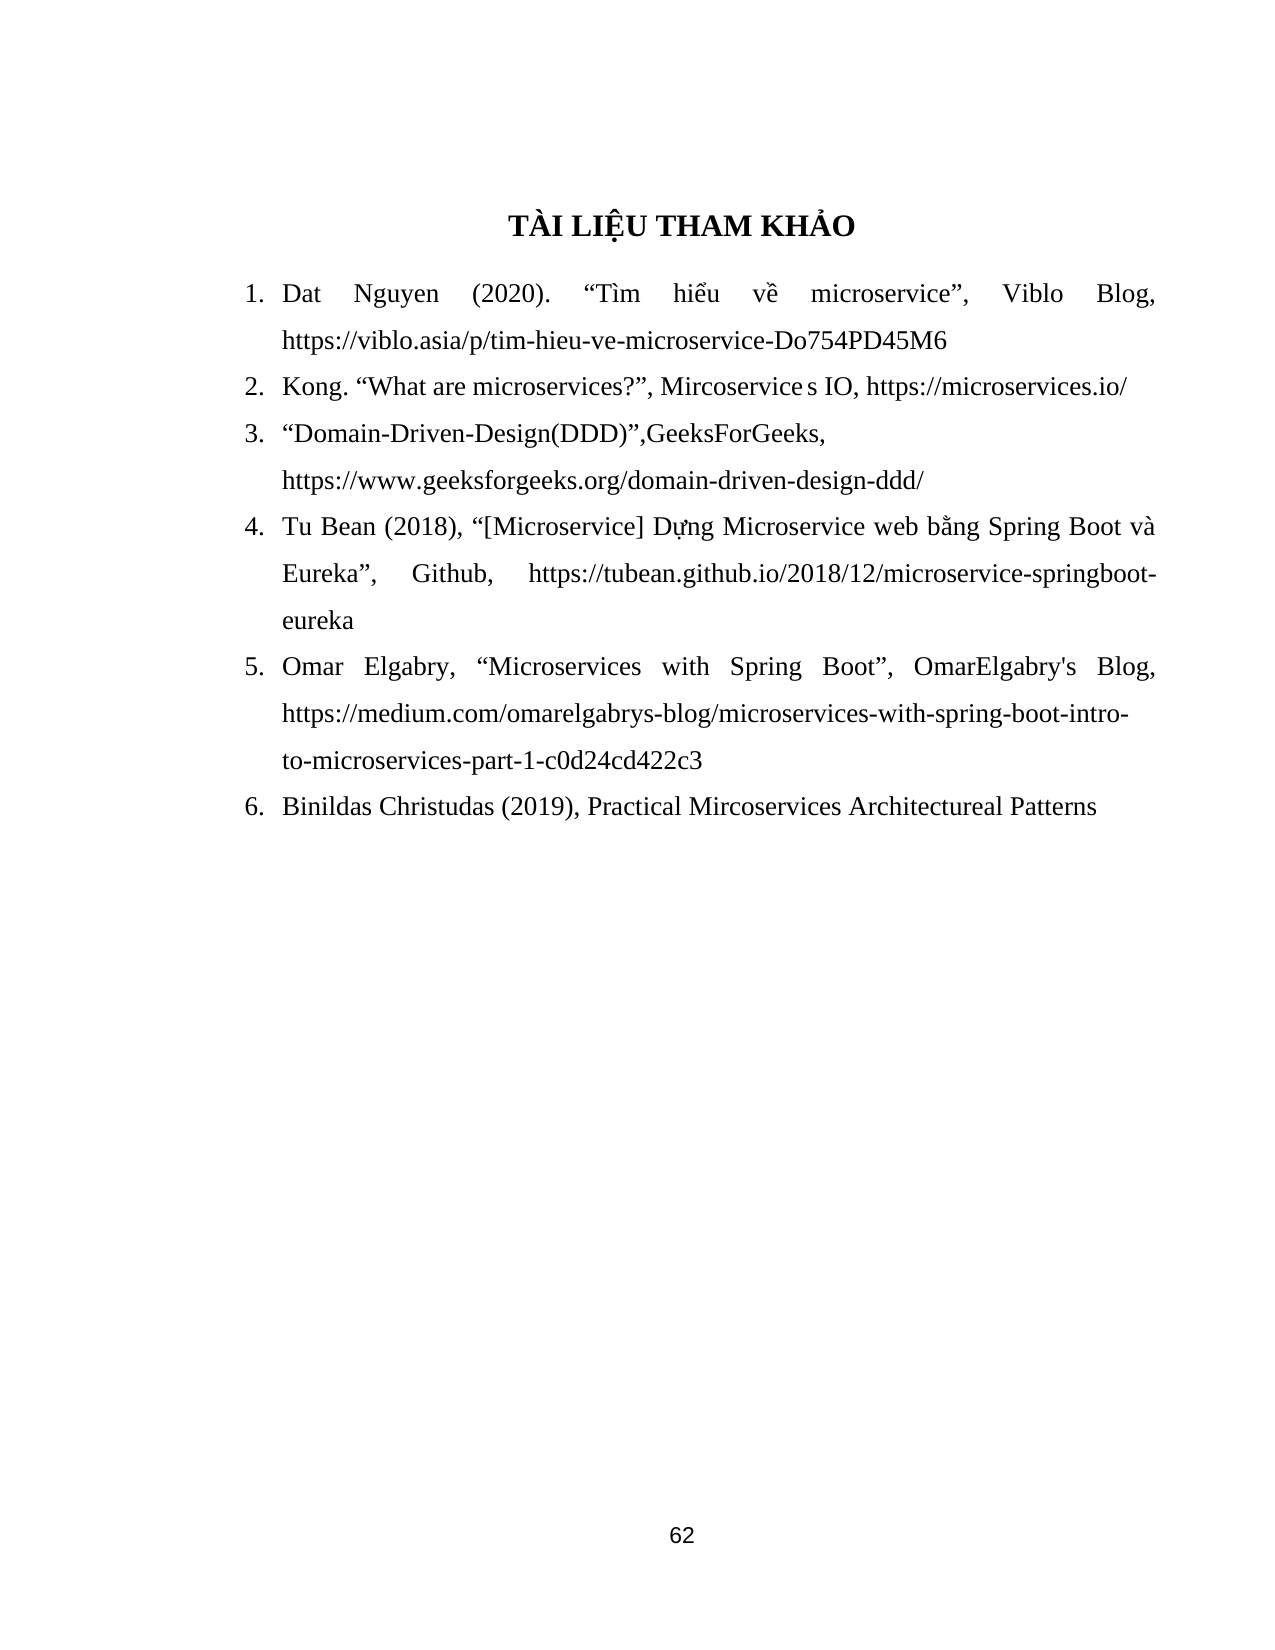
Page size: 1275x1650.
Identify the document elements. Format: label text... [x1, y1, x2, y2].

text TÀI LIỆU THAM KHẢO [207, 207, 1157, 243]
list Binildas Christudas (2019), Practical Mircoservices Architectureal Patterns [244, 791, 1157, 822]
list Dat Nguyen (2020). “Tìm hiểu về microservice”, Viblo Blog, https://viblo.asia/p/tim-hieu-ve-microservice-Do754PD45M6 [244, 277, 1157, 355]
list Kong. “What are microservices?”, Mircoservice s IO, https://microservices.io/ [244, 371, 1157, 402]
list Tu Bean (2018), “[Microservice] Dựng Microservice web bằng Spring Boot và Eureka”, Github, https://tubean.github.io/2018/12/microservice-springboot-eureka [244, 511, 1157, 635]
list Omar Elgabry, “Microservices with Spring Boot”, OmarElgabry's Blog, https://medium.com/omarelgabrys-blog/microservices-with-spring-boot-intro-to-microservices-part-1-c0d24cd422c3 [244, 651, 1157, 775]
list “Domain-Driven-Design(DDD)”,GeeksForGeeks, https://www.geeksforgeeks.org/domain-driven-design-ddd/ [244, 417, 1157, 495]
